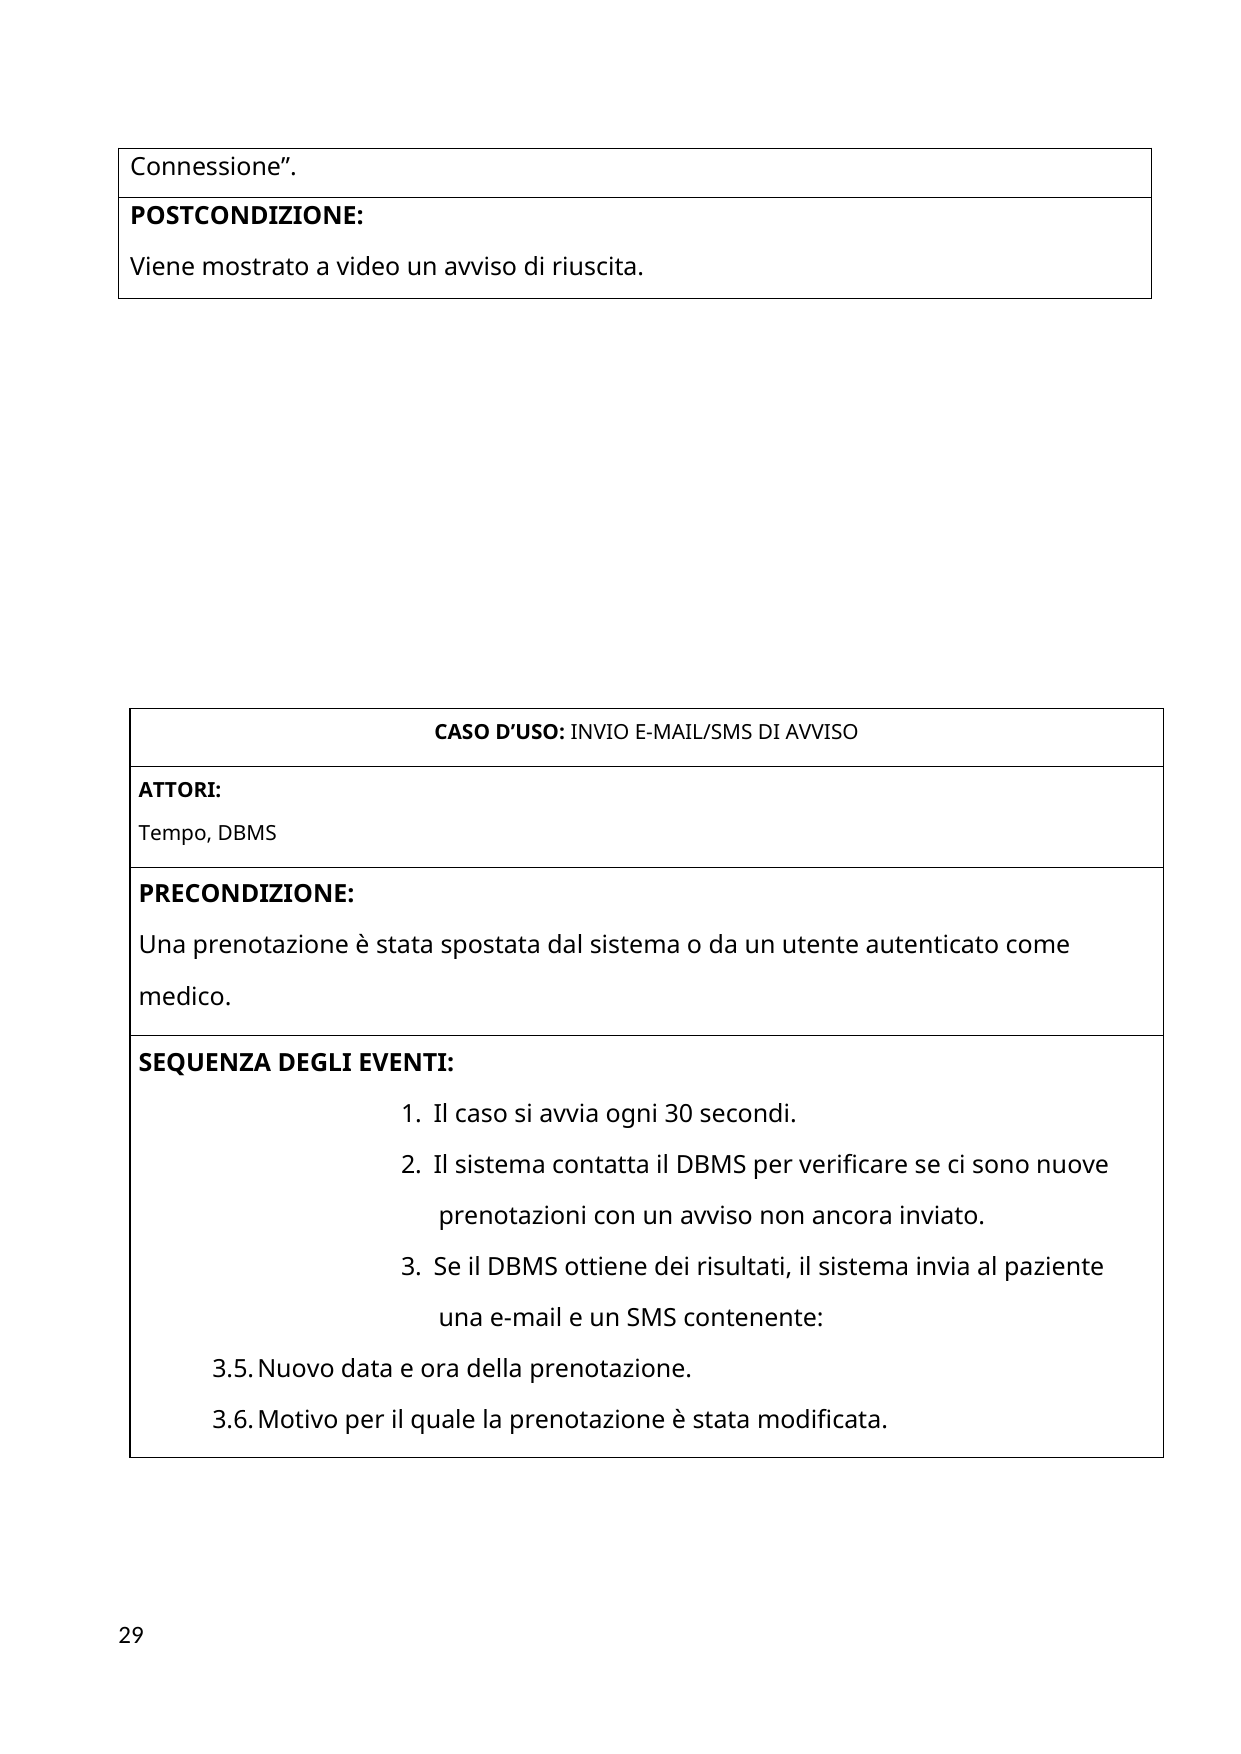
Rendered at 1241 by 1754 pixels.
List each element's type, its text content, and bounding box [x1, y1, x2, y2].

table_cell PRECONDIZIONE: Una prenotazione è stata spostata dal sistema o da un utente autenticato come medico. [131, 868, 1163, 1035]
table_header CASO D’USO: INVIO E-MAIL/SMS DI AVVISO [131, 709, 1163, 766]
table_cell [119, 149, 1151, 197]
table_cell ATTORI: Tempo, DBMS [131, 767, 1163, 867]
table_cell POSTCONDIZIONE: Viene mostrato a video un avviso di riuscita. [119, 198, 1151, 297]
table_cell SEQUENZA DEGLI EVENTI: Il caso si avvia ogni 30 secondi. Il sistema contatta il DBMS per verificare se ci sono nuove prenotazioni con un avviso non ancora inviato. Se il DBMS ottiene dei risultati, il sistema invia al paziente una e-mail e un SMS contenente: Nuovo data e ora della prenotazione. Motivo per il quale la prenotazione è stata modificata. [131, 1036, 1163, 1457]
